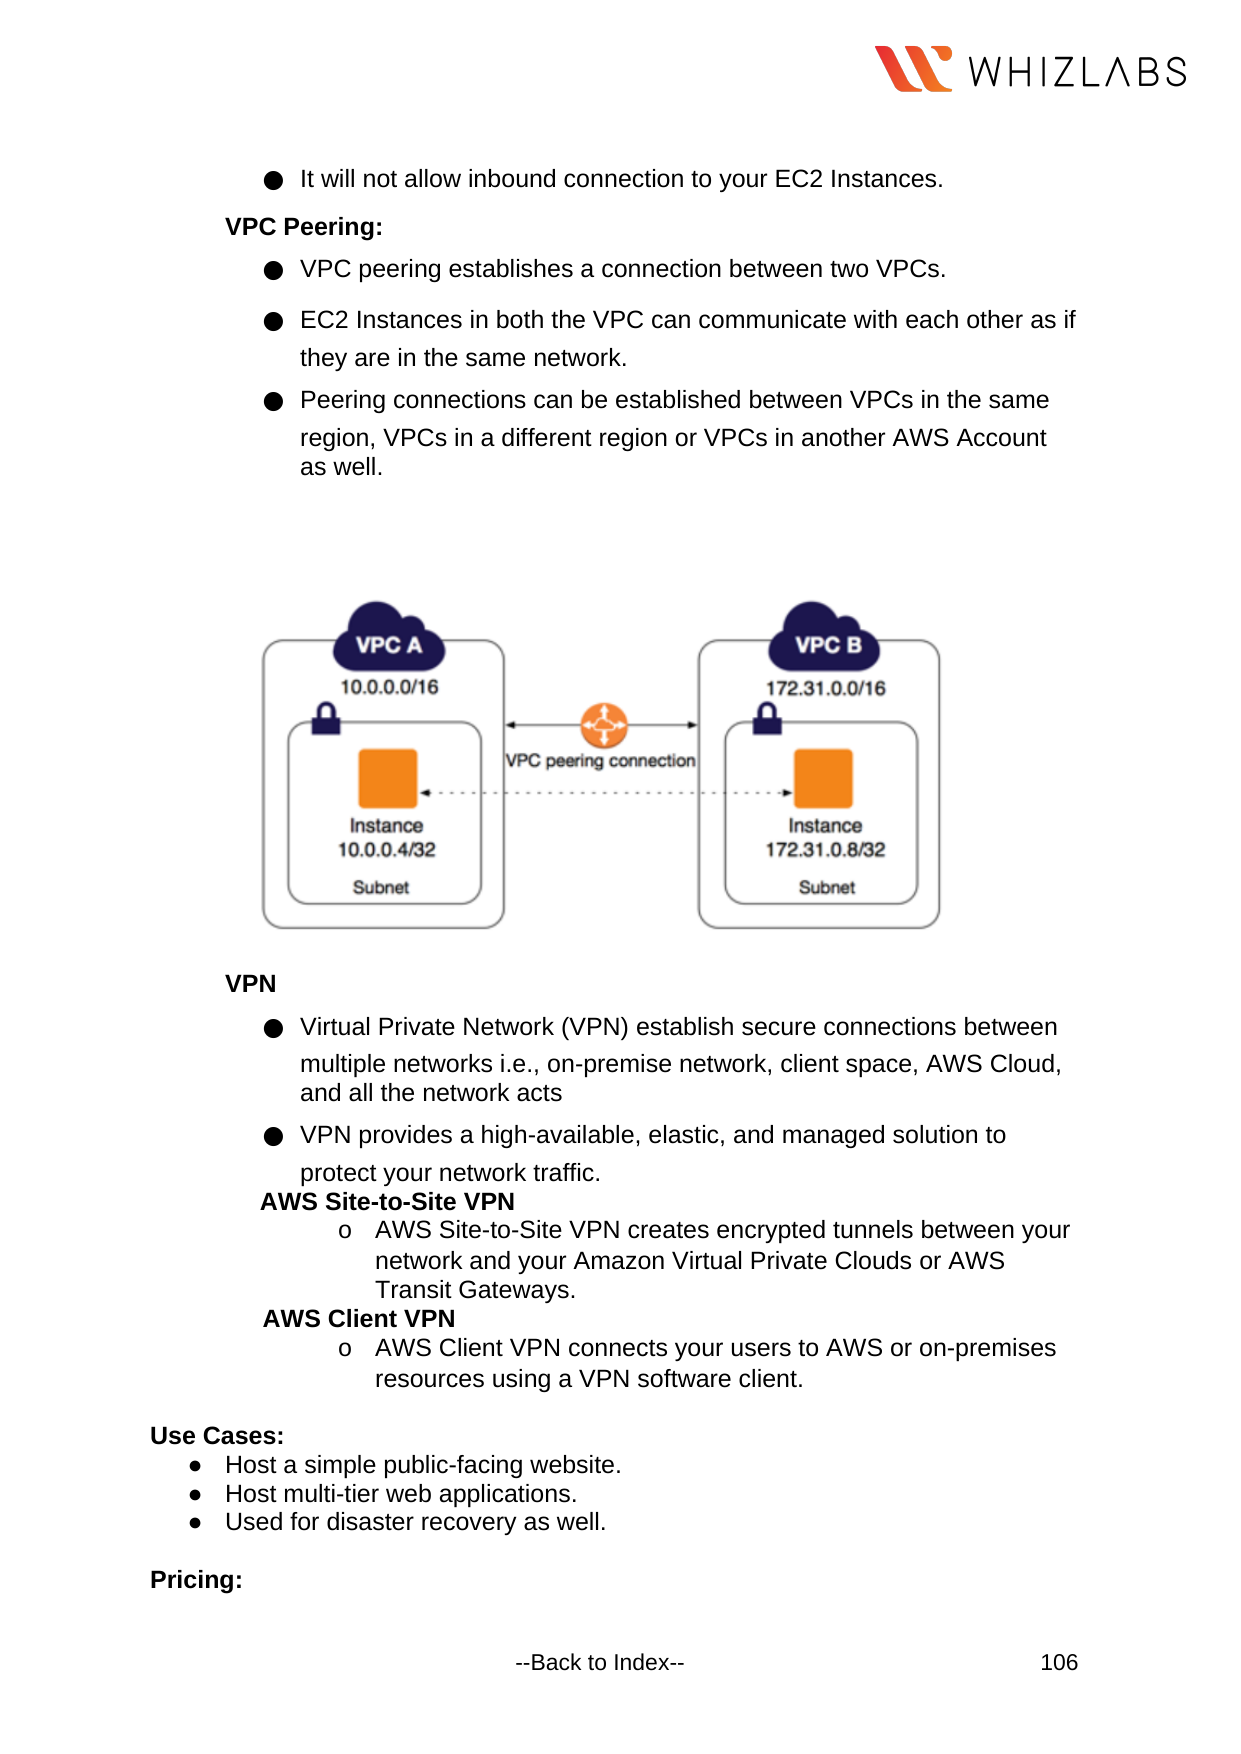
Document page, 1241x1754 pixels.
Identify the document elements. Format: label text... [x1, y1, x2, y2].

list Used for disaster recovery as well. [187, 1507, 1078, 1536]
text Use Cases: [150, 1421, 1078, 1450]
list EC2 Instances in both the VPC can communicate with each other as if they are in the same network. [262, 292, 1078, 372]
list It will not allow inbound connection to your EC2 Instances. [262, 150, 1078, 201]
list Virtual Private Network (VPN) establish secure connections between multiple networks i.e., on-premise network, client space, AWS Cloud, and all the network acts [262, 998, 1078, 1107]
text Pricing: [150, 1565, 1078, 1593]
list VPN provides a high-available, elastic, and managed solution to protect your network traffic. [262, 1107, 1078, 1187]
picture [243, 596, 961, 941]
list VPC peering establishes a connection between two VPCs. [262, 240, 1078, 292]
list Peering connections can be established between VPCs in the same region, VPCs in a different region or VPCs in another AWS Account as well. [262, 372, 1078, 480]
text VPC Peering: [150, 212, 1078, 240]
text AWS Client VPN [187, 1304, 1078, 1333]
list Host multi-tier web applications. [187, 1478, 1078, 1507]
list Host a simple public-facing website. [187, 1450, 1078, 1478]
text AWS Site-to-Site VPN [225, 1187, 1078, 1215]
text VPN [150, 969, 1078, 998]
picture [868, 37, 1191, 99]
list AWS Site-to-Site VPN creates encrypted tunnels between your network and your Amazon Virtual Private Clouds or AWS Transit Gateways. [337, 1215, 1078, 1304]
list AWS Client VPN connects your users to AWS or on-premises resources using a VPN software client. [337, 1333, 1078, 1392]
